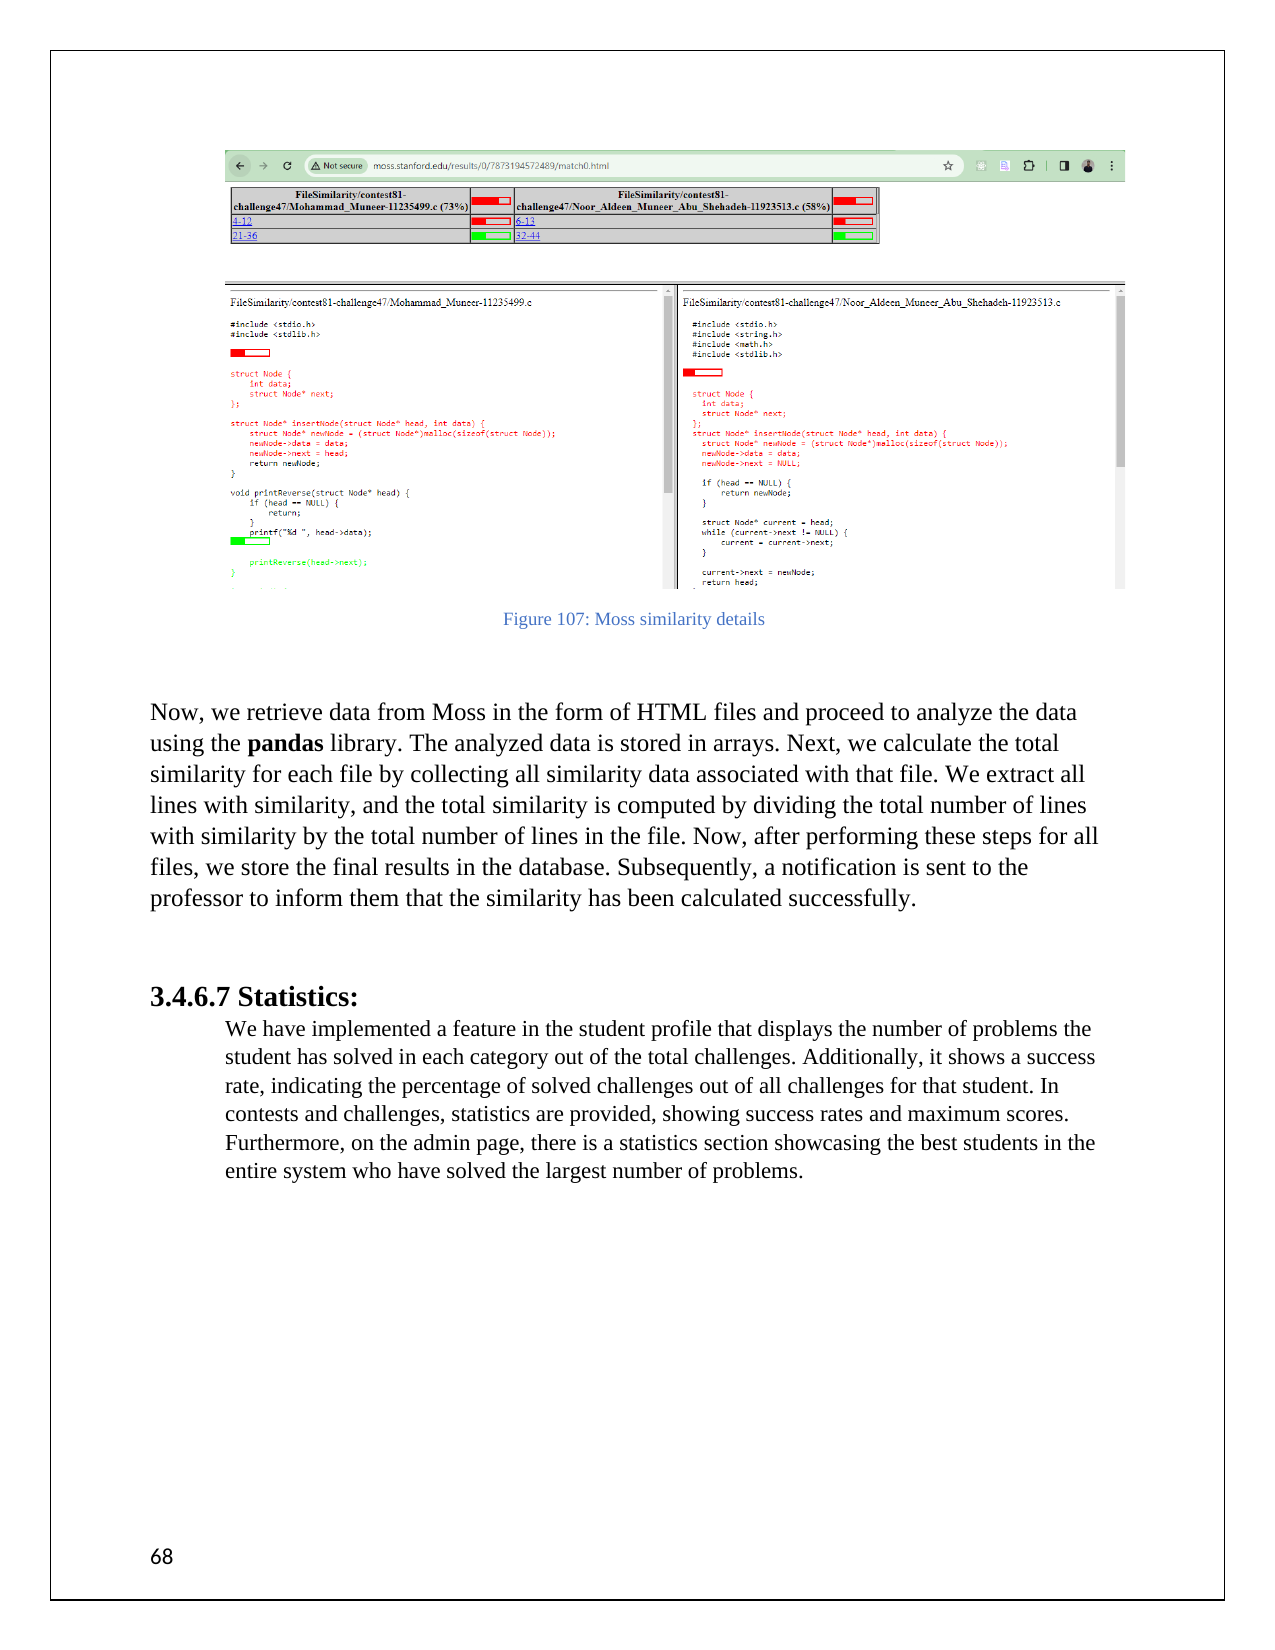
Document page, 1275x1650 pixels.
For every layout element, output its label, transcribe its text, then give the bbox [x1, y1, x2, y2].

text Figure 107: Moss similarity details [150, 608, 1118, 629]
picture [225, 150, 1126, 589]
text Now, we retrieve data from Moss in the form of HTML files and proceed to analyze the data using the pandas library. The analyzed data is stored in arrays. Next, we calculate the total similarity for each file by collecting all similarity data associated with that file. We extract all lines with similarity, and the total similarity is computed by dividing the total number of lines with similarity by the total number of lines in the file. Now, after performing these steps for all files, we store the final results in the database. Subsequently, a notification is sent to the professor to inform them that the similarity has been calculated successfully. [150, 697, 1118, 912]
text We have implemented a feature in the student profile that displays the number of problems the student has solved in each category out of the total challenges. Additionally, it shows a success rate, indicating the percentage of solved challenges out of all challenges for that student. In contests and challenges, statistics are provided, showing success rates and maximum scores. Furthermore, on the admin page, there is a statistics section showcasing the best students in the entire system who have solved the largest number of problems. [225, 1015, 1118, 1183]
subtitle 3.4.6.7 Statistics: [150, 979, 1118, 1012]
